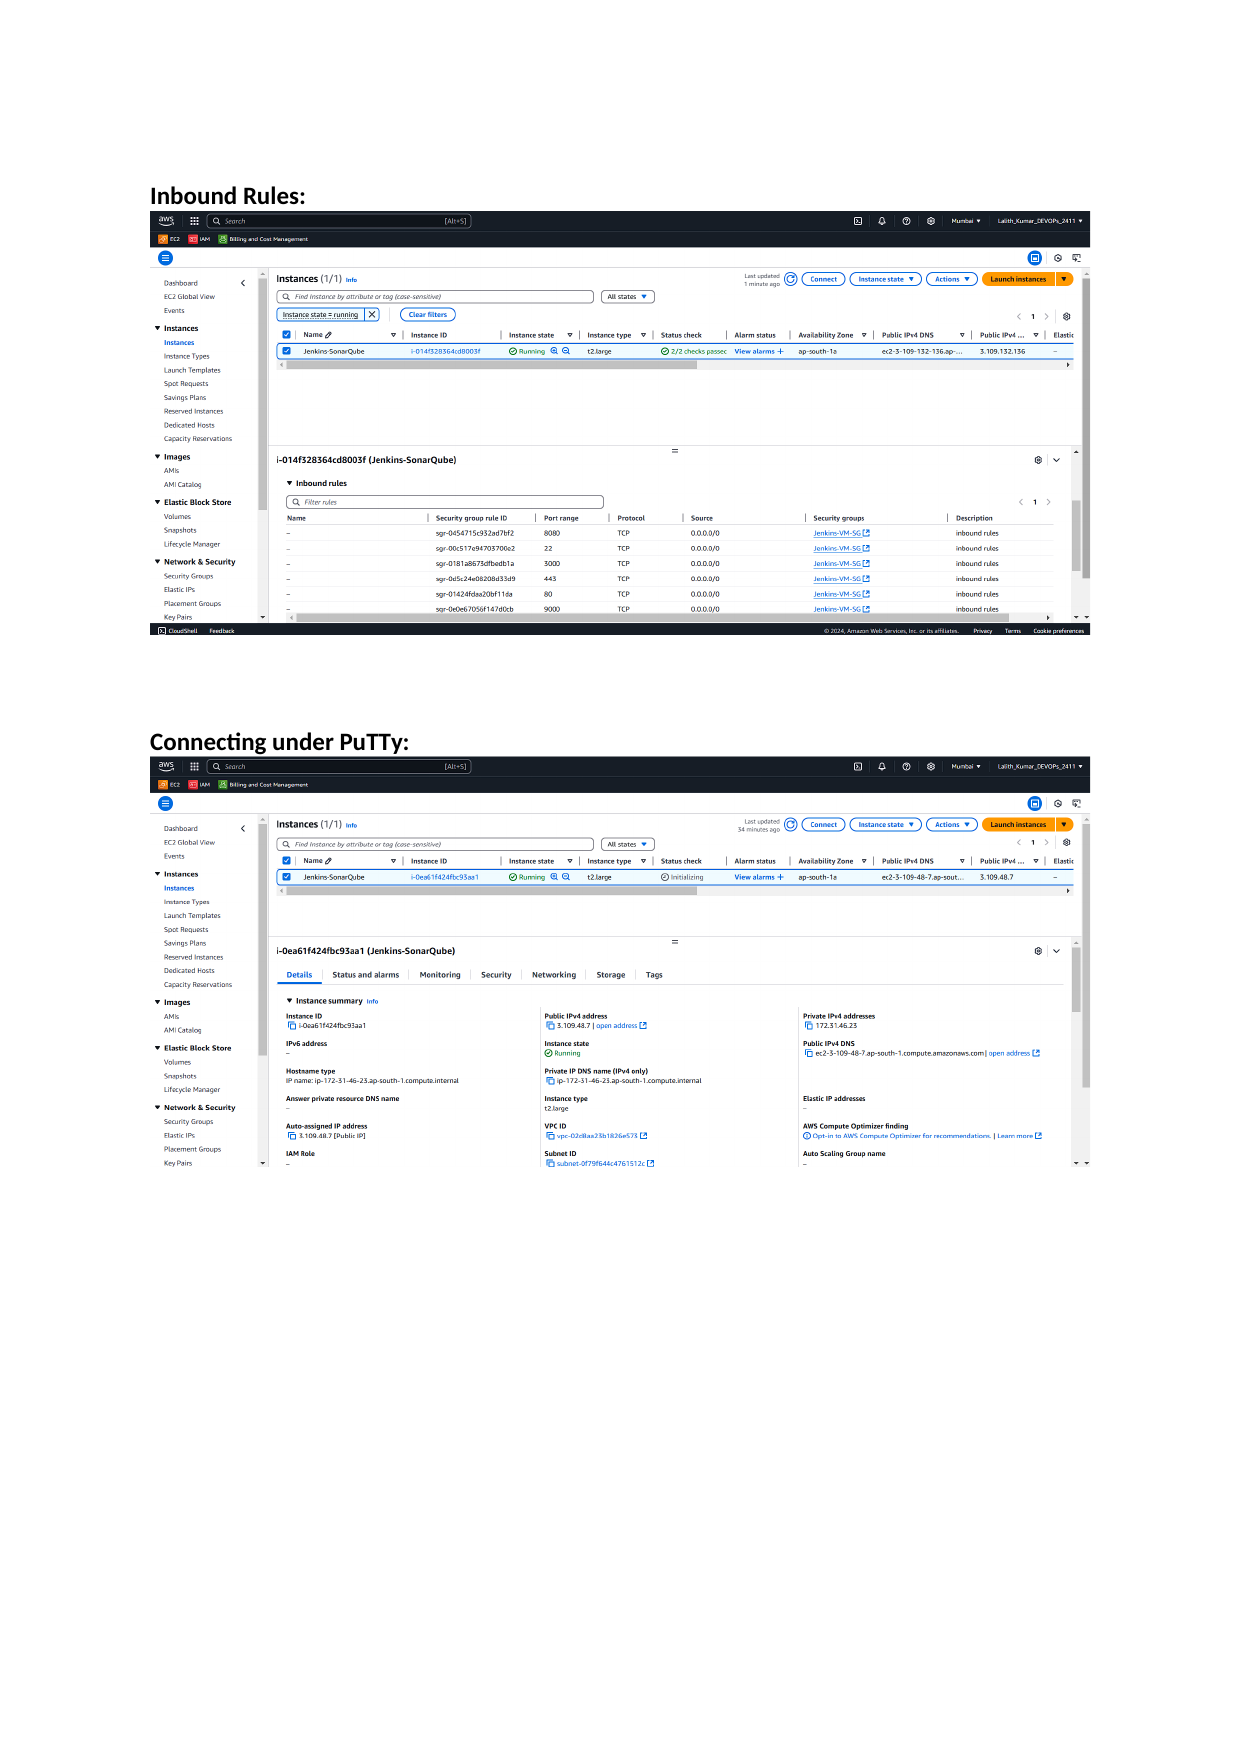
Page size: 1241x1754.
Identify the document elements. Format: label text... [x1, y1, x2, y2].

picture [150, 756, 1091, 1167]
text Connecting under PuTTy: [150, 726, 1090, 756]
picture [150, 211, 1091, 635]
text Inbound Rules: [150, 181, 1090, 211]
